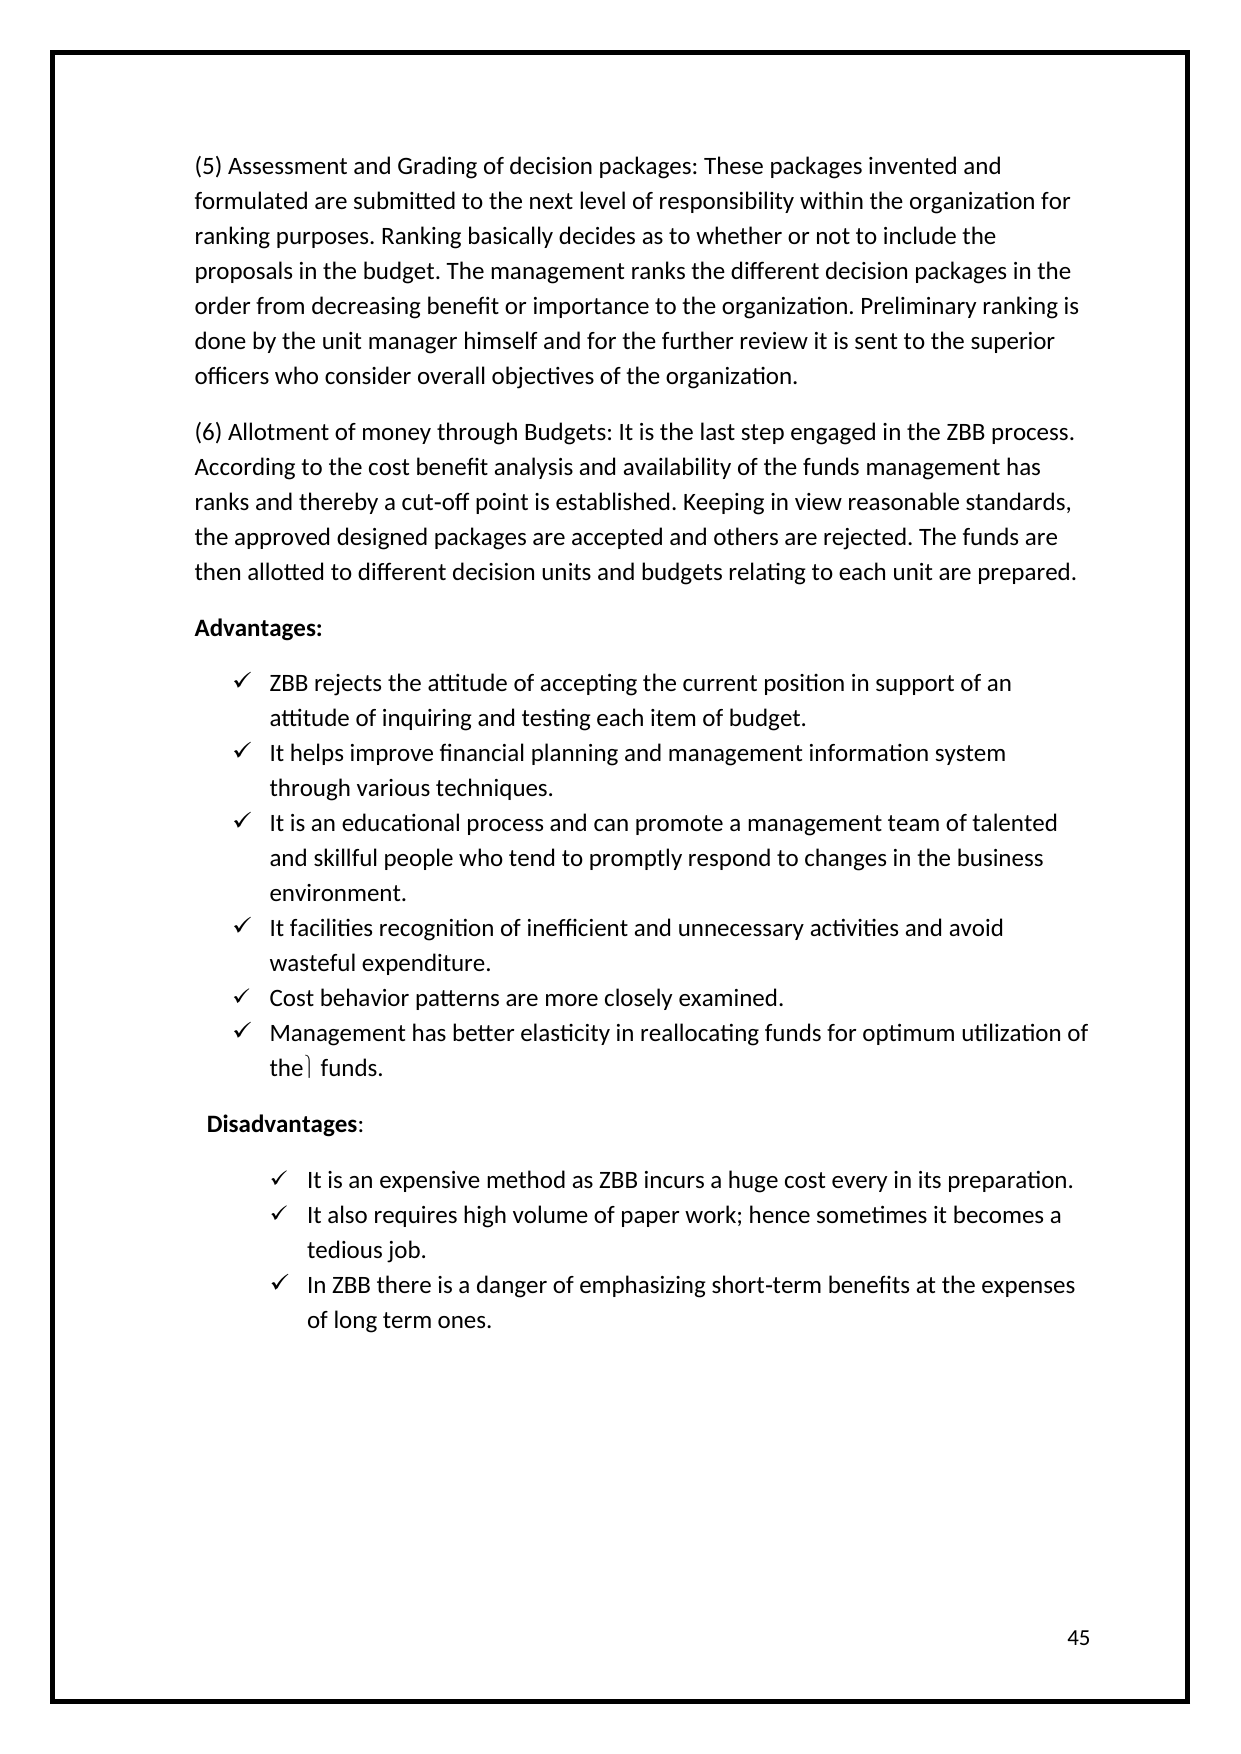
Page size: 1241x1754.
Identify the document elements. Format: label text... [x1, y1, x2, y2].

list ZBB rejects the attitude of accepting the current position in support of an attitude of inquiring and testing each item of budget. [232, 667, 1090, 733]
list It helps improve financial planning and management information system through various techniques. [232, 737, 1090, 803]
list Cost behavior patterns are more closely examined. [232, 982, 1090, 1013]
list It is an expensive method as ZBB incurs a huge cost every in its preparation. [269, 1164, 1090, 1195]
text Advantages: [194, 612, 1090, 642]
text Disadvantages: [150, 1108, 1090, 1139]
list It is an educational process and can promote a management team of talented and skillful people who tend to promptly respond to changes in the business environment. [232, 807, 1090, 908]
list It facilities recognition of inefficient and unnecessary activities and avoid wasteful expenditure. [232, 912, 1090, 978]
text (6) Allotment of money through Budgets: It is the last step engaged in the ZBB process. According to the cost benefit analysis and availability of the funds management has ranks and thereby a cut‐off point is established. Keeping in view reasonable standards, the approved designed packages are accepted and others are rejected. The funds are then allotted to different decision units and budgets relating to each unit are prepared. [194, 416, 1090, 586]
list It also requires high volume of paper work; hence sometimes it becomes a tedious job. [269, 1199, 1090, 1265]
list In ZBB there is a danger of emphasizing short‐term benefits at the expenses of long term ones. [269, 1269, 1090, 1335]
text (5) Assessment and Grading of decision packages: These packages invented and formulated are submitted to the next level of responsibility within the organization for ranking purposes. Ranking basically decides as to whether or not to include the proposals in the budget. The management ranks the different decision packages in the order from decreasing benefit or importance to the organization. Preliminary ranking is done by the unit manager himself and for the further review it is sent to the superior officers who consider overall objectives of the organization. [194, 150, 1090, 391]
list Management has better elasticity in reallocating funds for optimum utilization of the funds. [232, 1017, 1090, 1083]
